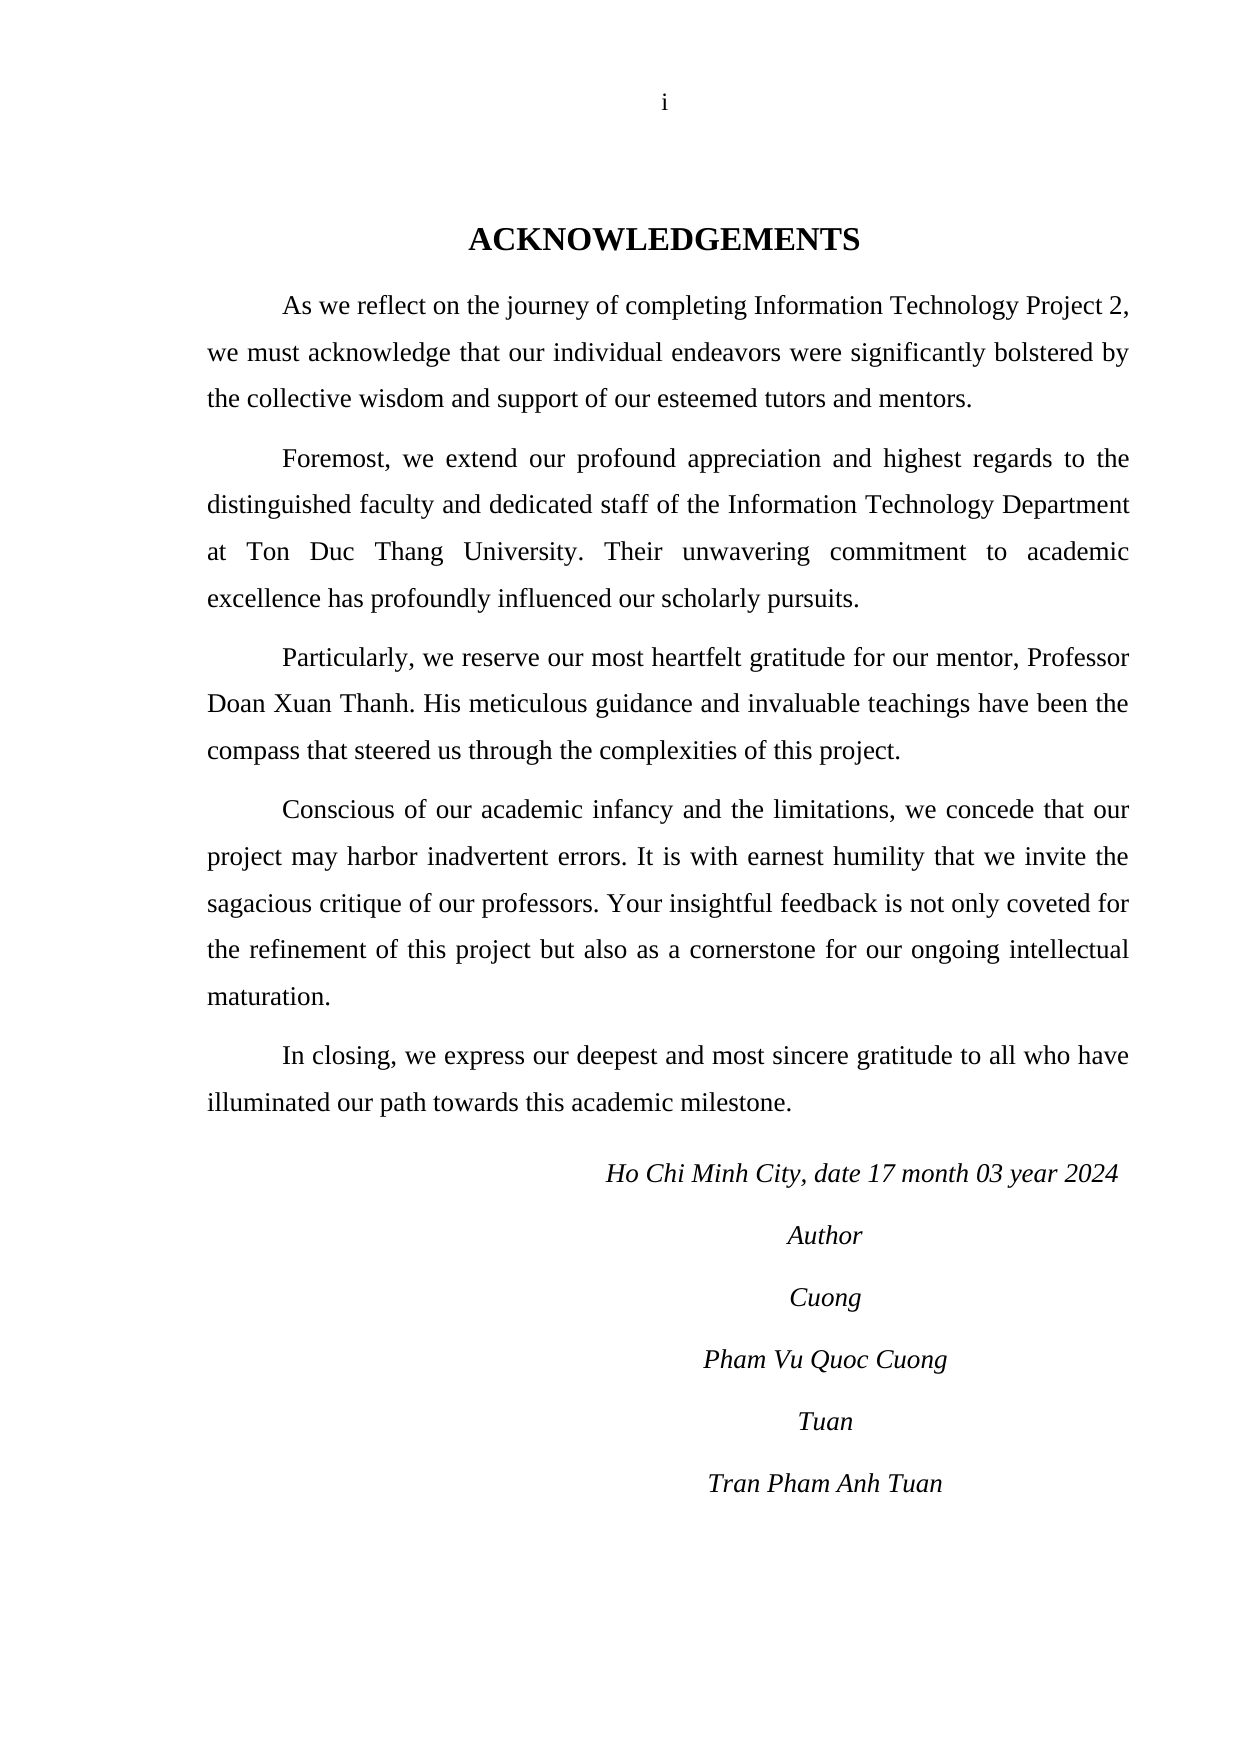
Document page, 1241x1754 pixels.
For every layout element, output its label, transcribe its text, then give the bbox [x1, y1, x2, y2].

text As we reflect on the journey of completing Information Technology Project 2, we must acknowledge that our individual endeavors were significantly bolstered by the collective wisdom and support of our esteemed tutors and mentors. [207, 289, 1130, 414]
text Conscious of our academic infancy and the limitations, we concede that our project may harbor inadvertent errors. It is with earnest humility that we invite the sagacious critique of our professors. Your insightful feedback is not only coveted for the refinement of this project but also as a cornerstone for our ongoing intellectual maturation. [207, 793, 1130, 1011]
text Particularly, we reserve our most heartfelt gratitude for our mentor, Professor Doan Xuan Thanh. His meticulous guidance and invaluable teachings have been the compass that steered us through the complexities of this project. [207, 641, 1130, 765]
text In closing, we express our deepest and most sincere gratitude to all who have illuminated our path towards this academic milestone. [207, 1039, 1130, 1117]
text ACKNOWLEDGEMENTS [207, 219, 1122, 258]
text Cuong [617, 1281, 1036, 1312]
text Ho Chi Minh City, date 17 month 03 year 2024 [606, 1158, 1122, 1189]
text Author [616, 1219, 1036, 1250]
text Tran Pham Anh Tuan [617, 1467, 1036, 1498]
text Foremost, we extend our profound appreciation and highest regards to the distinguished faculty and dedicated staff of the Information Technology Department at Ton Duc Thang University. Their unwavering commitment to academic excellence has profoundly influenced our scholarly pursuits. [207, 442, 1130, 613]
text Pham Vu Quoc Cuong [617, 1343, 1036, 1374]
text Tuan [617, 1405, 1036, 1436]
